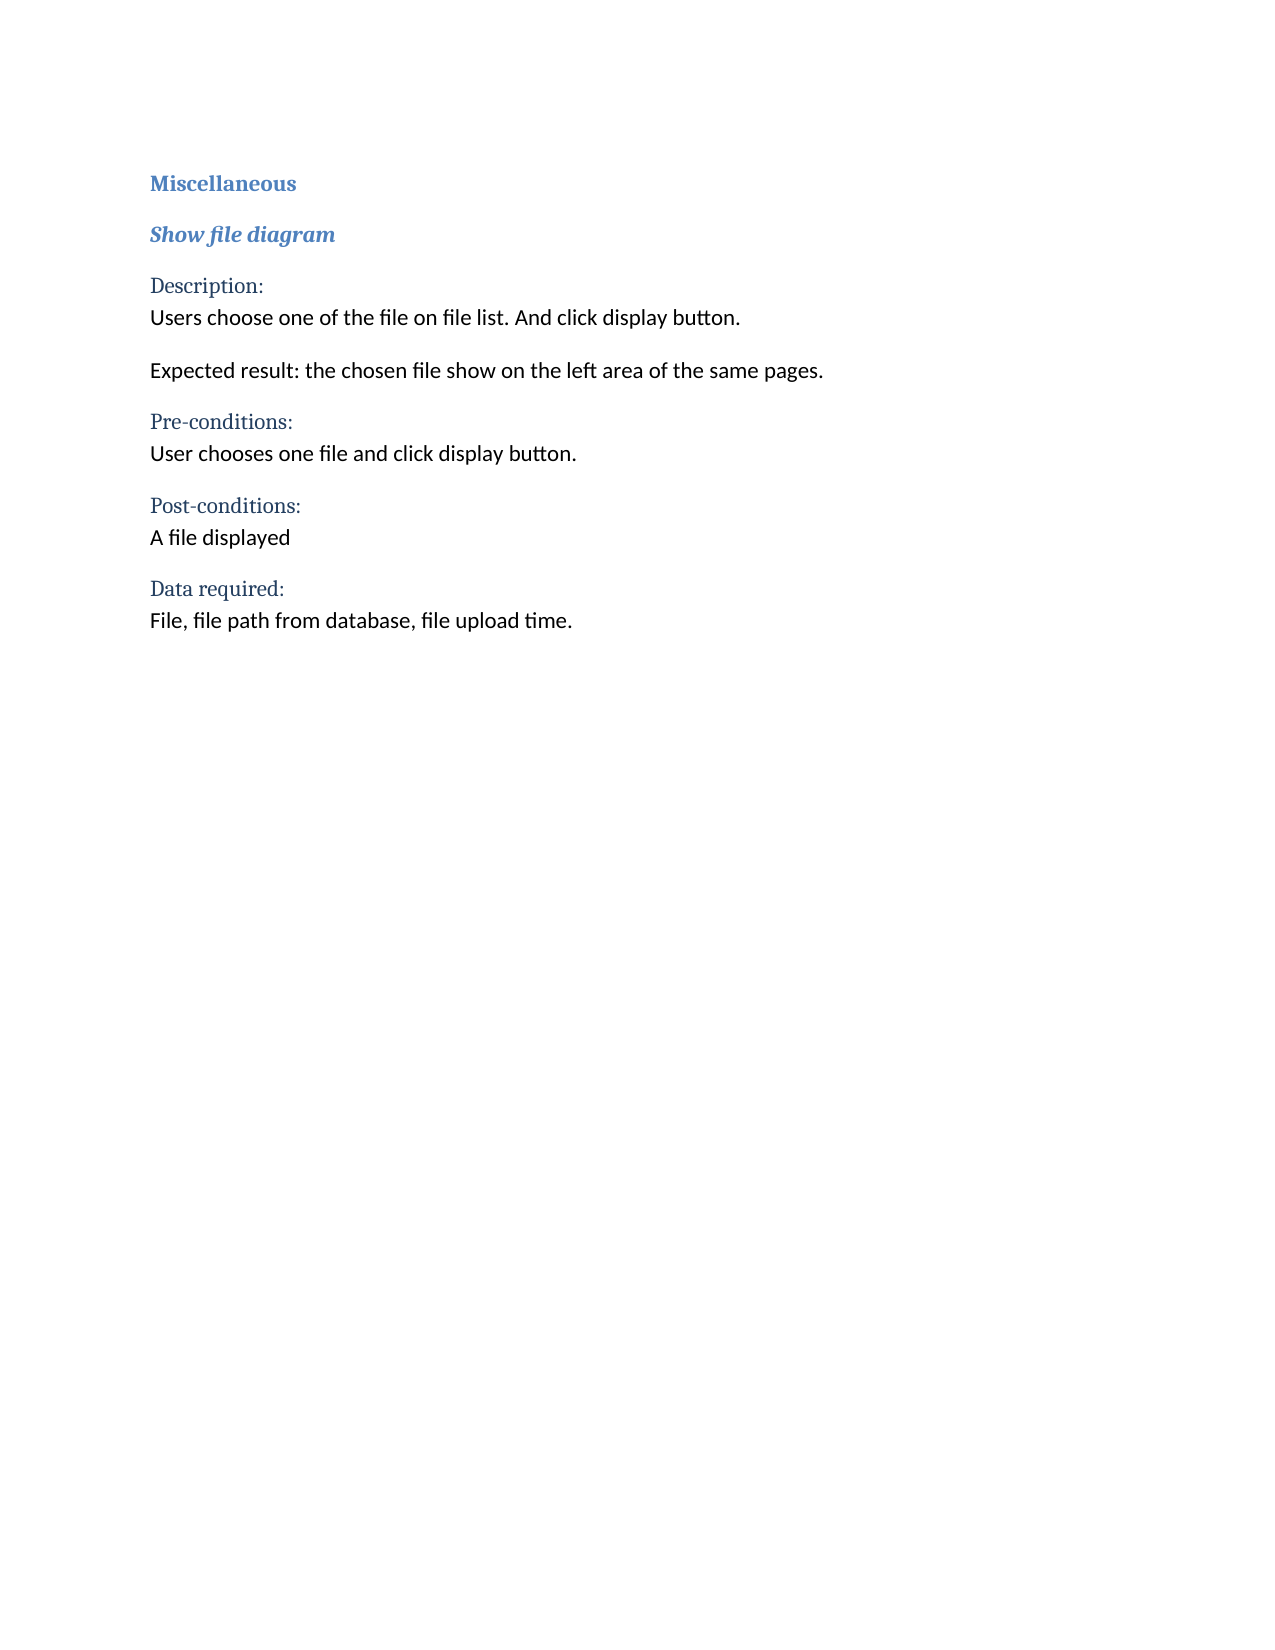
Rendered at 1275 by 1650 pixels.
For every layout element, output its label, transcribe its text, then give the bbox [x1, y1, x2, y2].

text Expected result: the chosen file show on the left area of the same pages. [150, 356, 1125, 384]
text User chooses one file and click display button. [150, 439, 1125, 467]
text File, file path from database, file upload time. [150, 606, 1125, 634]
text Users choose one of the file on file list. And click display button. [150, 303, 1125, 331]
subtitle Data required: [150, 576, 1125, 602]
text A file displayed [150, 523, 1125, 551]
subtitle Show file diagram [150, 222, 1125, 248]
subtitle Miscellaneous [150, 171, 1125, 197]
subtitle Pre-conditions: [150, 409, 1125, 436]
subtitle Post-conditions: [150, 492, 1125, 519]
subtitle Description: [150, 273, 1125, 299]
